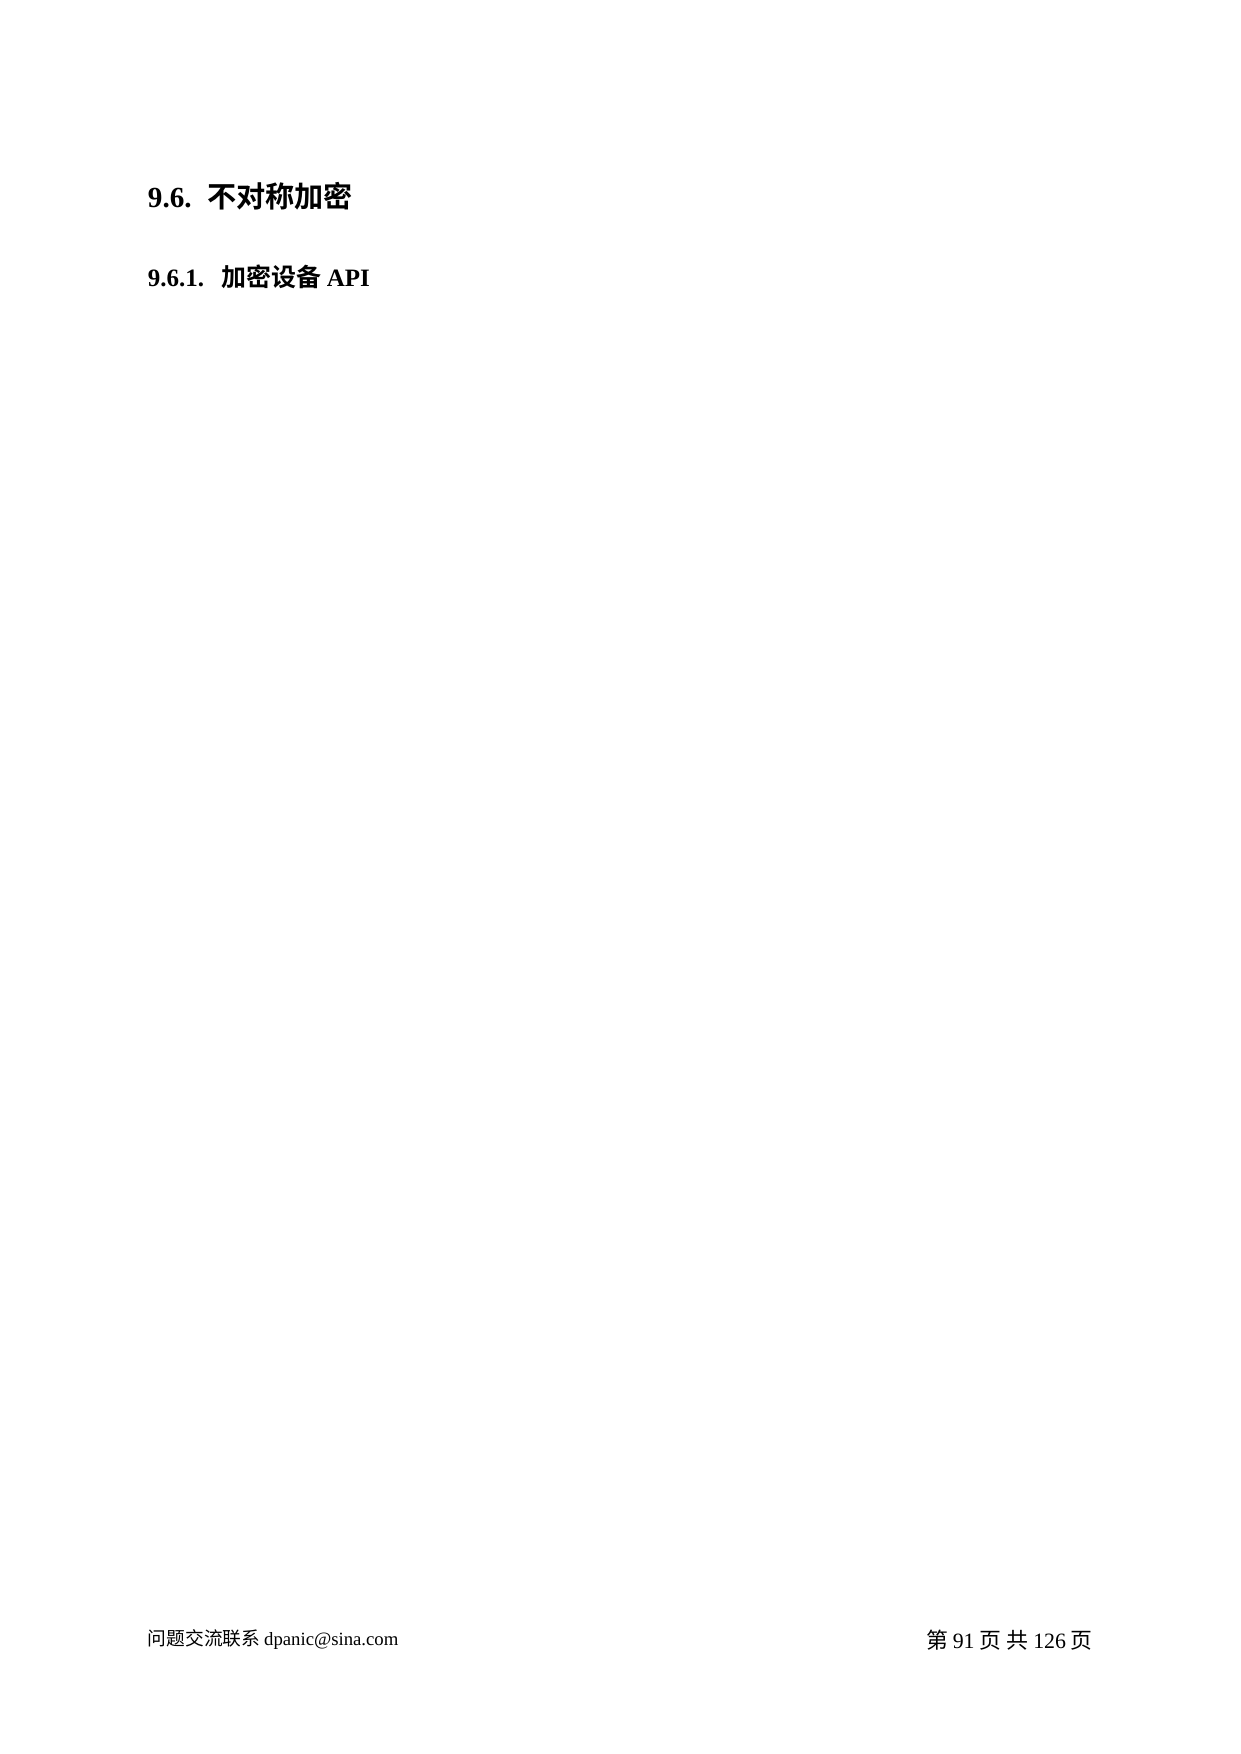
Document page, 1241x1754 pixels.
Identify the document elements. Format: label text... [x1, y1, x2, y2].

subtitle 加密设备API [148, 243, 1092, 308]
subtitle 不对称加密 [148, 162, 1092, 227]
